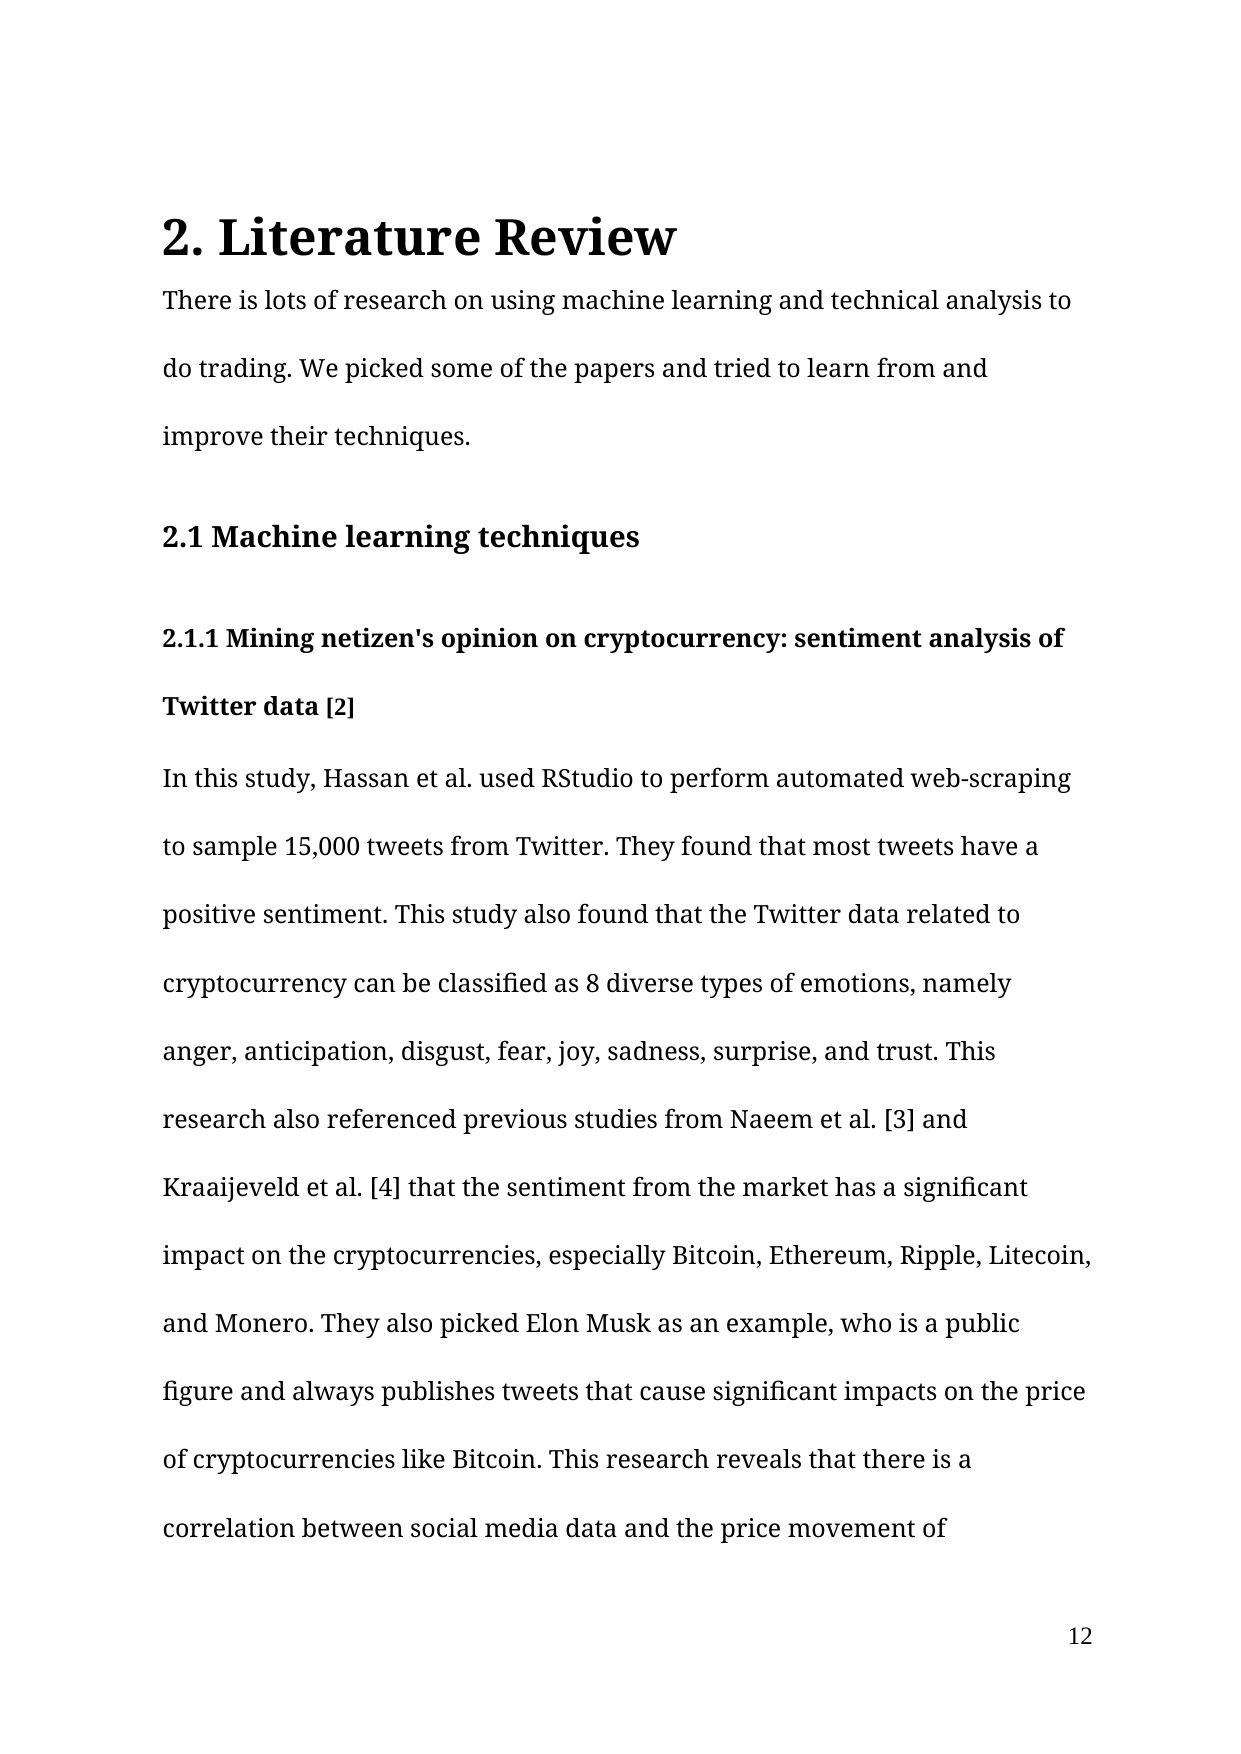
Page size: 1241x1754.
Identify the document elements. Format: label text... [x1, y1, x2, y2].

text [162, 761, 1092, 1544]
text There is lots of research on using machine learning and technical analysis to do trading. We picked some of the papers and tried to learn from and improve their techniques. [162, 282, 1092, 453]
subtitle 2. Literature Review [162, 202, 1092, 270]
subtitle 2.1 Machine learning techniques [162, 516, 1092, 556]
subtitle 2.1.1 Mining netizen's opinion on cryptocurrency: sentiment analysis of Twitter data [162, 620, 1092, 723]
